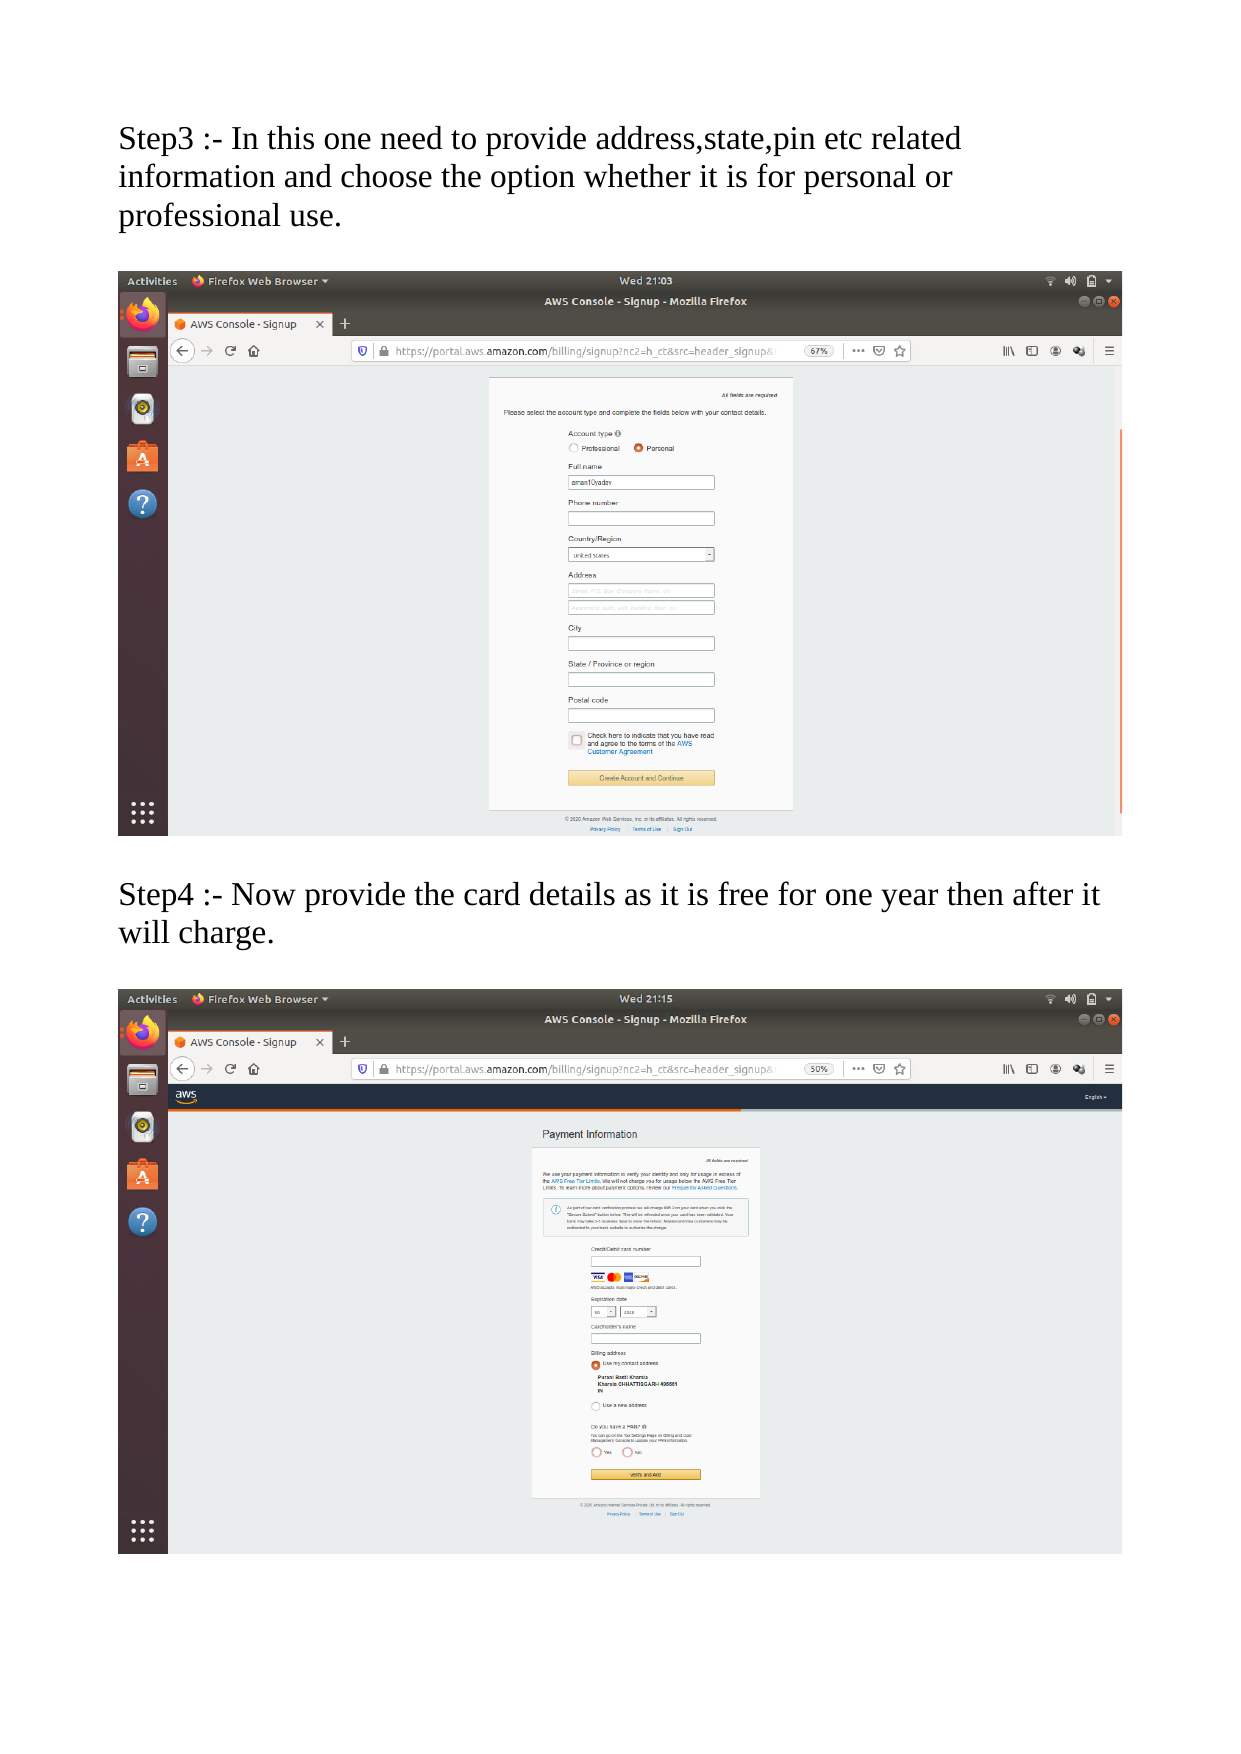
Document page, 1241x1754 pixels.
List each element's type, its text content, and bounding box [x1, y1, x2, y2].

picture [118, 989, 1123, 1554]
text Step3 :- In this one need to provide address,state,pin etc related information and choose the option whether it is for personal or professional use. [118, 118, 1122, 233]
text Step4 :- Now provide the card details as it is free for one year then after it will charge. [118, 874, 1122, 951]
picture [118, 271, 1123, 836]
